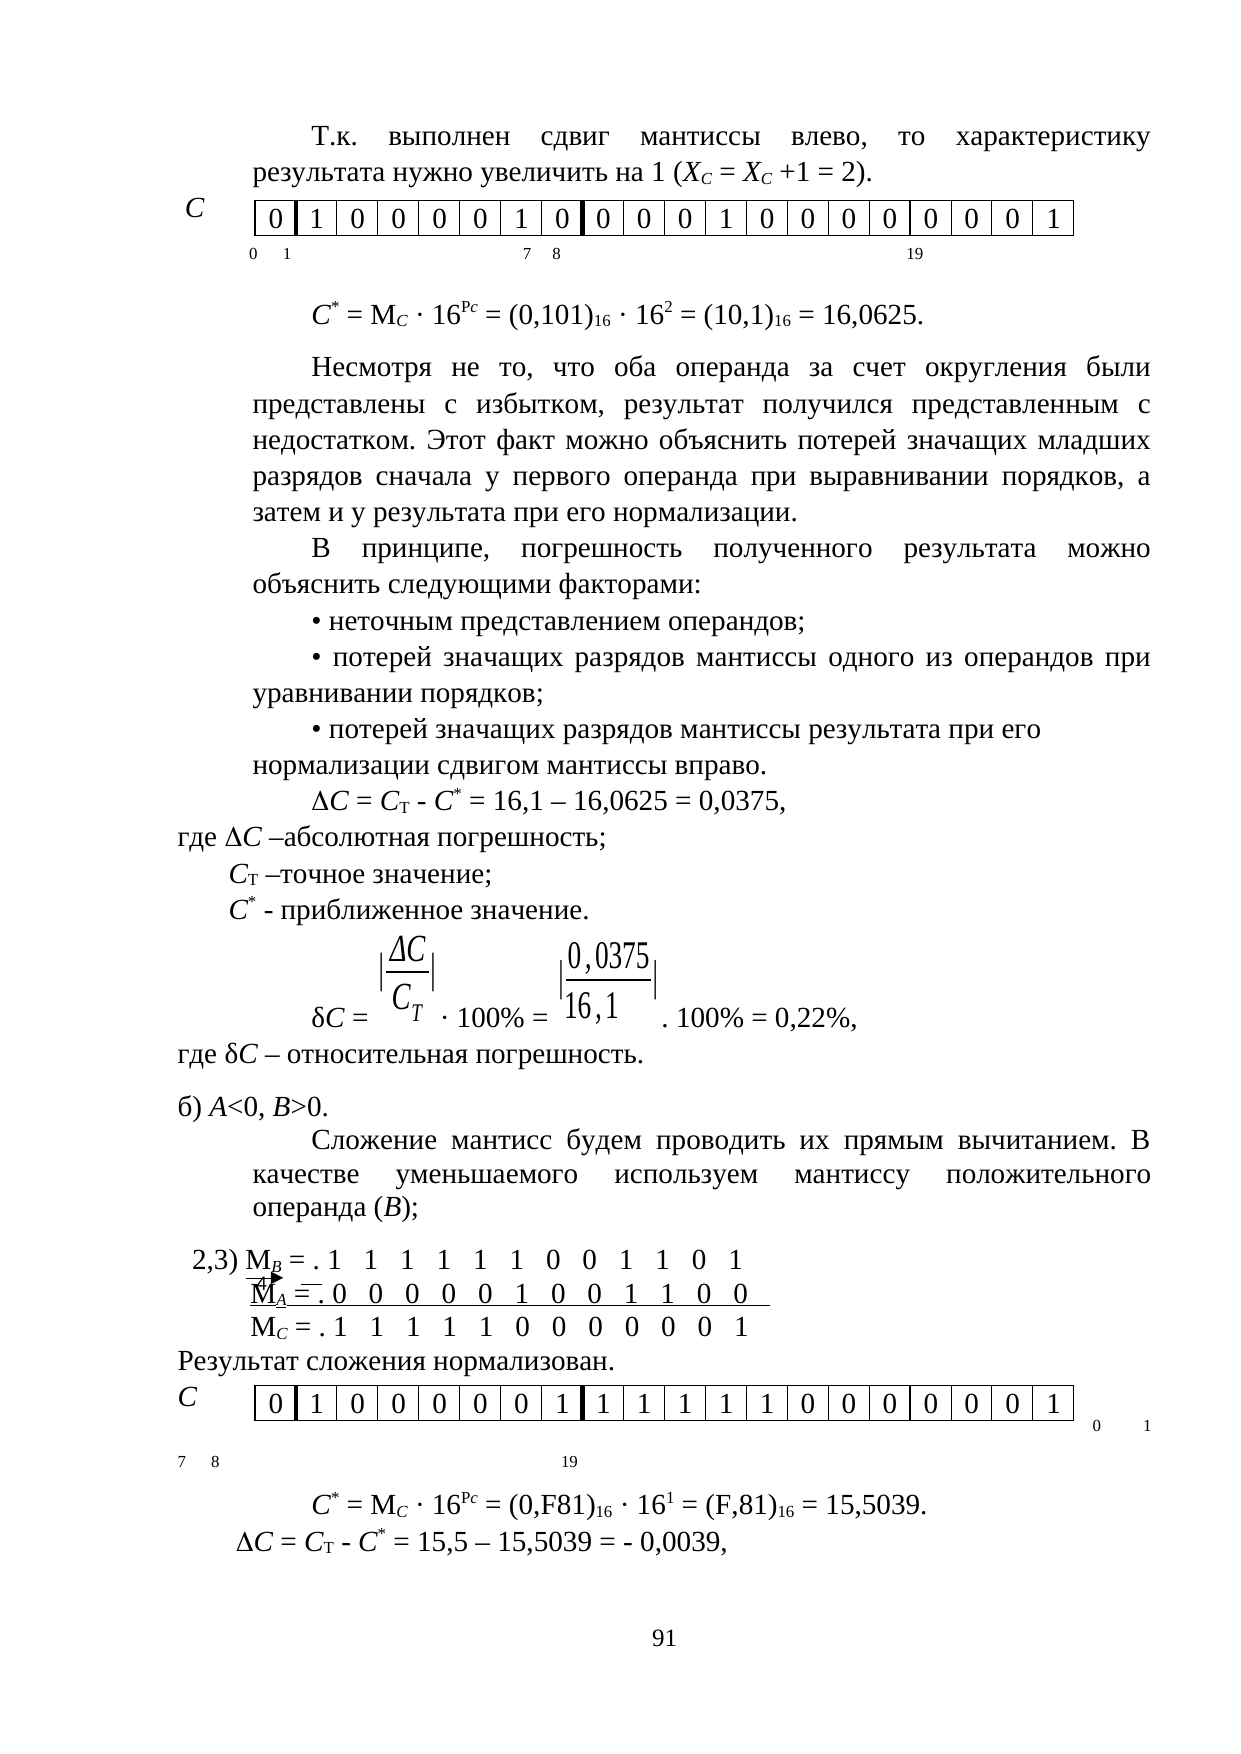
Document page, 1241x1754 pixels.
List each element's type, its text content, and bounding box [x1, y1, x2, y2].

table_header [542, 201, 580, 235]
text С* - приближенное значение. [177, 892, 1152, 926]
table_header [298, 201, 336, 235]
text δС = · 100% = . 100% = 0,22%, [252, 928, 1152, 1033]
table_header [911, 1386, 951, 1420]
text Сложение мантисс будем проводить их прямым вычитанием. В качестве уменьшаемого используем мантиссу положительного операнда (В); [252, 1122, 1152, 1223]
text Несмотря не то, что оба операнда за счет округления были представлены с избытком, результат получился представленным с недостатком. Этот факт можно объяснить потерей значащих младших разрядов сначала у первого операнда при выравнивании порядков, а затем и у результата при его нормализации. [252, 349, 1152, 528]
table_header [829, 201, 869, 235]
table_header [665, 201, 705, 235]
text Результат сложения нормализован. [177, 1343, 1152, 1376]
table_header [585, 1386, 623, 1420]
text В принципе, погрешность полученного результата можно объяснить следующими факторами: [252, 530, 1152, 600]
text МС = . 1 1 1 1 1 0 0 0 0 0 0 1 [177, 1309, 1152, 1343]
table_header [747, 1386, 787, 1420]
text б) А<0, B>0. [177, 1089, 1152, 1122]
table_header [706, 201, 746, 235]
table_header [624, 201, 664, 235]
text 0 1 7 8 19 [177, 244, 1152, 277]
text • потерей значащих разрядов мантиссы результата при его нормализации сдвигом мантиссы вправо. [252, 711, 1152, 781]
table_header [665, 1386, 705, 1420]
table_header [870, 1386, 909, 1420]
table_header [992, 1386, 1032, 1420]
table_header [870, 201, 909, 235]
text С [177, 1379, 1152, 1413]
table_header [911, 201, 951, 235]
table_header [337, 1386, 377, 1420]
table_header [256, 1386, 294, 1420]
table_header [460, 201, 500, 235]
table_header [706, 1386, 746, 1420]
text 0 1 7 8 19 [177, 1415, 1152, 1485]
text С [177, 190, 1152, 224]
text С = СТ - С* = 16,1 – 16,0625 = 0,0375, [252, 783, 1152, 817]
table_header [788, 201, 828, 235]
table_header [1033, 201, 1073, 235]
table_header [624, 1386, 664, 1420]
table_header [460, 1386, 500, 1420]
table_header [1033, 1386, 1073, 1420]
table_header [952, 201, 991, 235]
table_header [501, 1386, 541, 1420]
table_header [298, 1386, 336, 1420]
text С* = МС · 16Рс = (0,F81)16 · 161 = (F,81)16 = 15,5039. [252, 1487, 1152, 1521]
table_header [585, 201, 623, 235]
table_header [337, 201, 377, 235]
text • неточным представлением операндов; [252, 603, 1152, 636]
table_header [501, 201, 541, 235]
text С = СТ - С* = 15,5 – 15,5039 = - 0,0039, [177, 1524, 1152, 1557]
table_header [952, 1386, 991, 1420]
text 2,3) МВ = . 1 1 1 1 1 1 0 0 1 1 0 1 [177, 1242, 1152, 1276]
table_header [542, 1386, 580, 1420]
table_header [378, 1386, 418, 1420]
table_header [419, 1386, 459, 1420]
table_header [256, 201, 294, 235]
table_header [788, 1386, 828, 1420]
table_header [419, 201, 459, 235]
text МА = . 0 0 0 0 0 1 0 0 1 1 0 0 [177, 1276, 1152, 1309]
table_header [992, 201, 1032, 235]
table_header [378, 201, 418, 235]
text Т.к. выполнен сдвиг мантиссы влево, то характеристику результата нужно увеличить на 1 (ХС = ХС +1 = 2). [252, 118, 1152, 188]
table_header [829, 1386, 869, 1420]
text где С –абсолютная погрешность; [177, 819, 1152, 853]
text • потерей значащих разрядов мантиссы одного из операндов при уравнивании порядков; [252, 639, 1152, 708]
text СТ –точное значение; [177, 856, 1152, 889]
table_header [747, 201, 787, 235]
text С* = МС · 16Рс = (0,101)16 · 162 = (10,1)16 = 16,0625. [252, 297, 1152, 330]
text где δС – относительная погрешность. [177, 1036, 1152, 1070]
